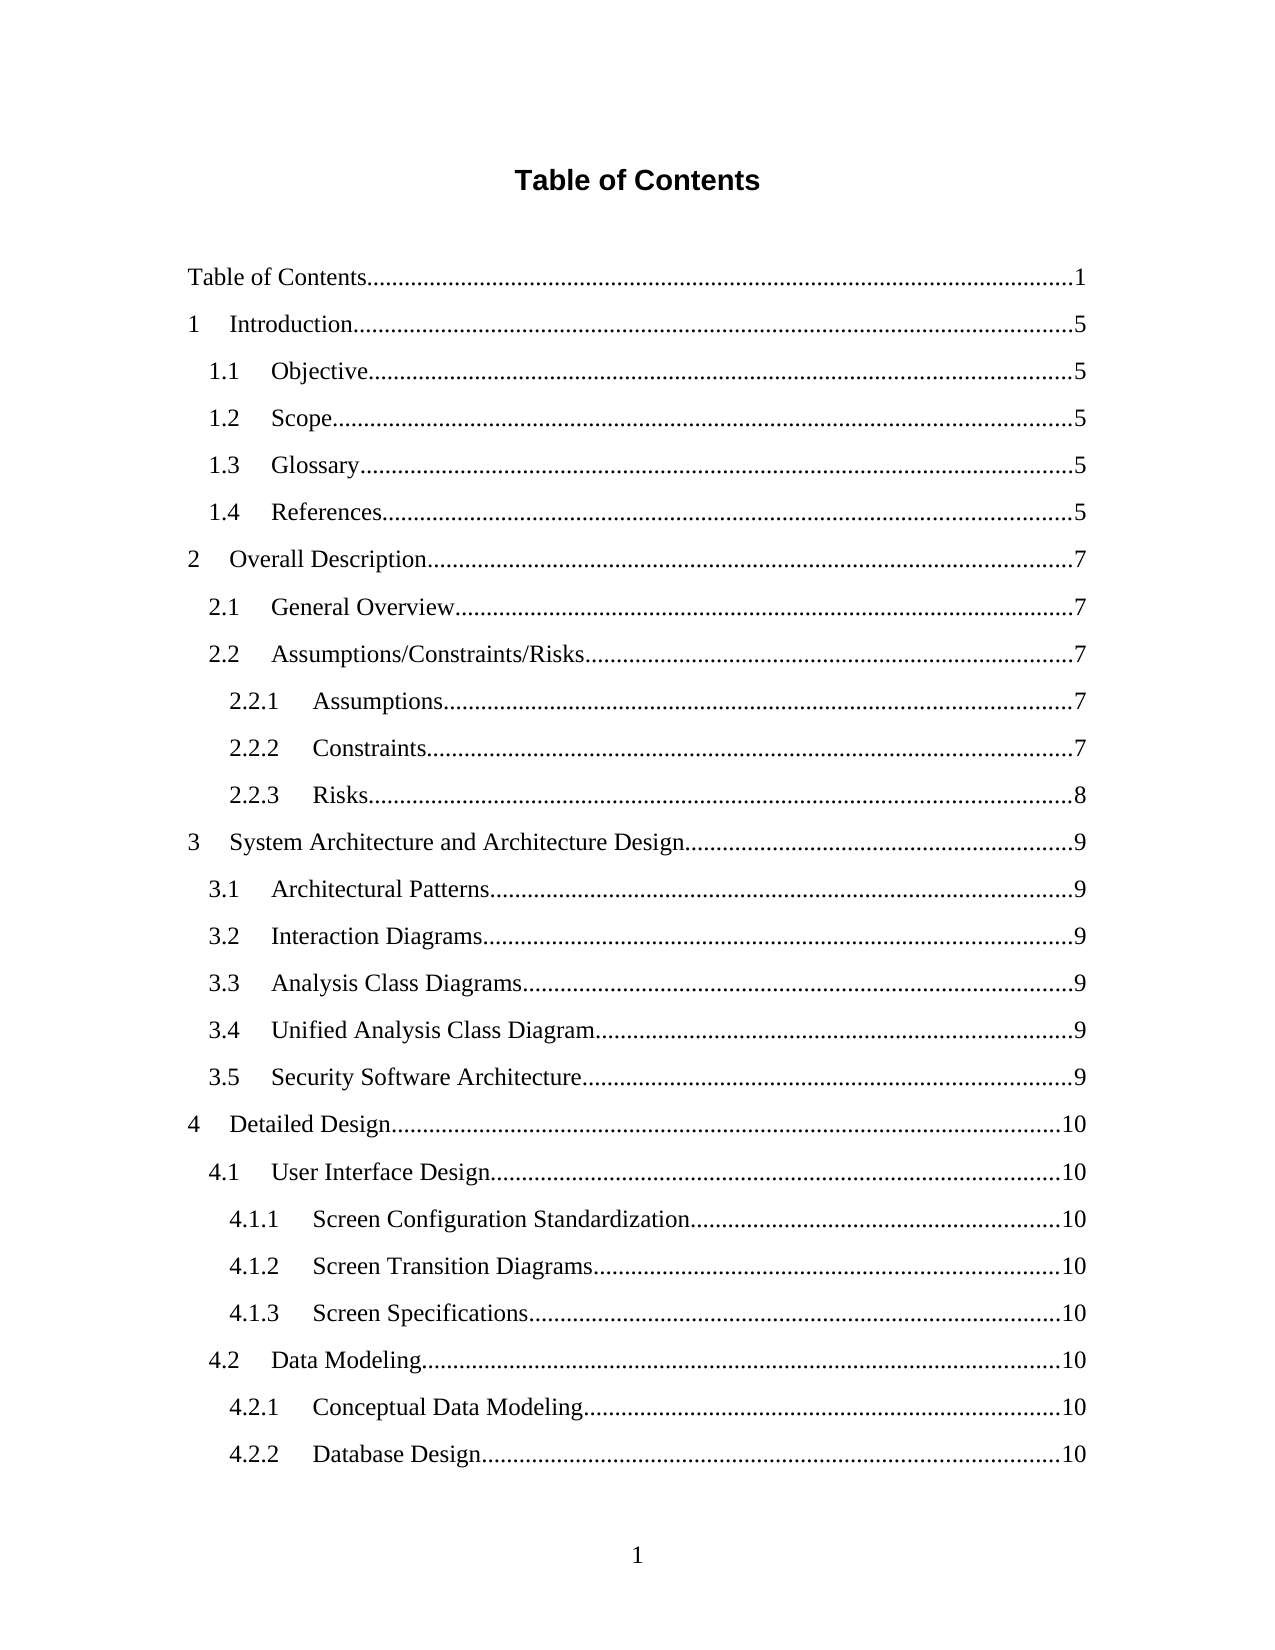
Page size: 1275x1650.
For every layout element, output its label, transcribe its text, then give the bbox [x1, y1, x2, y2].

text 3 System Architecture and Architecture Design 9 [187, 827, 1087, 856]
text 1 Introduction 5 [187, 309, 1087, 338]
text 2.2.3 Risks 8 [229, 780, 1087, 809]
text 4.2.2 Database Design 10 [229, 1439, 1087, 1468]
text 2.2 Assumptions/Constraints/Risks 7 [208, 639, 1087, 667]
text 2.1 General Overview 7 [208, 592, 1087, 620]
text 4.1.2 Screen Transition Diagrams 10 [229, 1251, 1087, 1279]
text 1.3 Glossary 5 [208, 450, 1087, 479]
subtitle Table of Contents [187, 162, 1087, 196]
text 2.2.2 Constraints 7 [229, 733, 1087, 762]
text 3.4 Unified Analysis Class Diagram 9 [208, 1015, 1087, 1044]
text 4.2 Data Modeling 10 [208, 1345, 1087, 1374]
text 4.1.3 Screen Specifications 10 [229, 1298, 1087, 1327]
text 3.3 Analysis Class Diagrams 9 [208, 968, 1087, 997]
text 1.1 Objective 5 [208, 356, 1087, 385]
text 1.4 References 5 [208, 497, 1087, 526]
text 3.1 Architectural Patterns 9 [208, 874, 1087, 903]
text 4.1.1 Screen Configuration Standardization 10 [229, 1204, 1087, 1232]
text 4.1 User Interface Design 10 [208, 1157, 1087, 1185]
text 1.2 Scope 5 [208, 403, 1087, 432]
text 4 Detailed Design 10 [187, 1109, 1087, 1138]
text 3.5 Security Software Architecture 9 [208, 1062, 1087, 1091]
text Table of Contents 1 [187, 262, 1087, 291]
text 2 Overall Description 7 [187, 544, 1087, 573]
text 4.2.1 Conceptual Data Modeling 10 [229, 1392, 1087, 1421]
text 2.2.1 Assumptions 7 [229, 686, 1087, 714]
text 3.2 Interaction Diagrams 9 [208, 921, 1087, 950]
